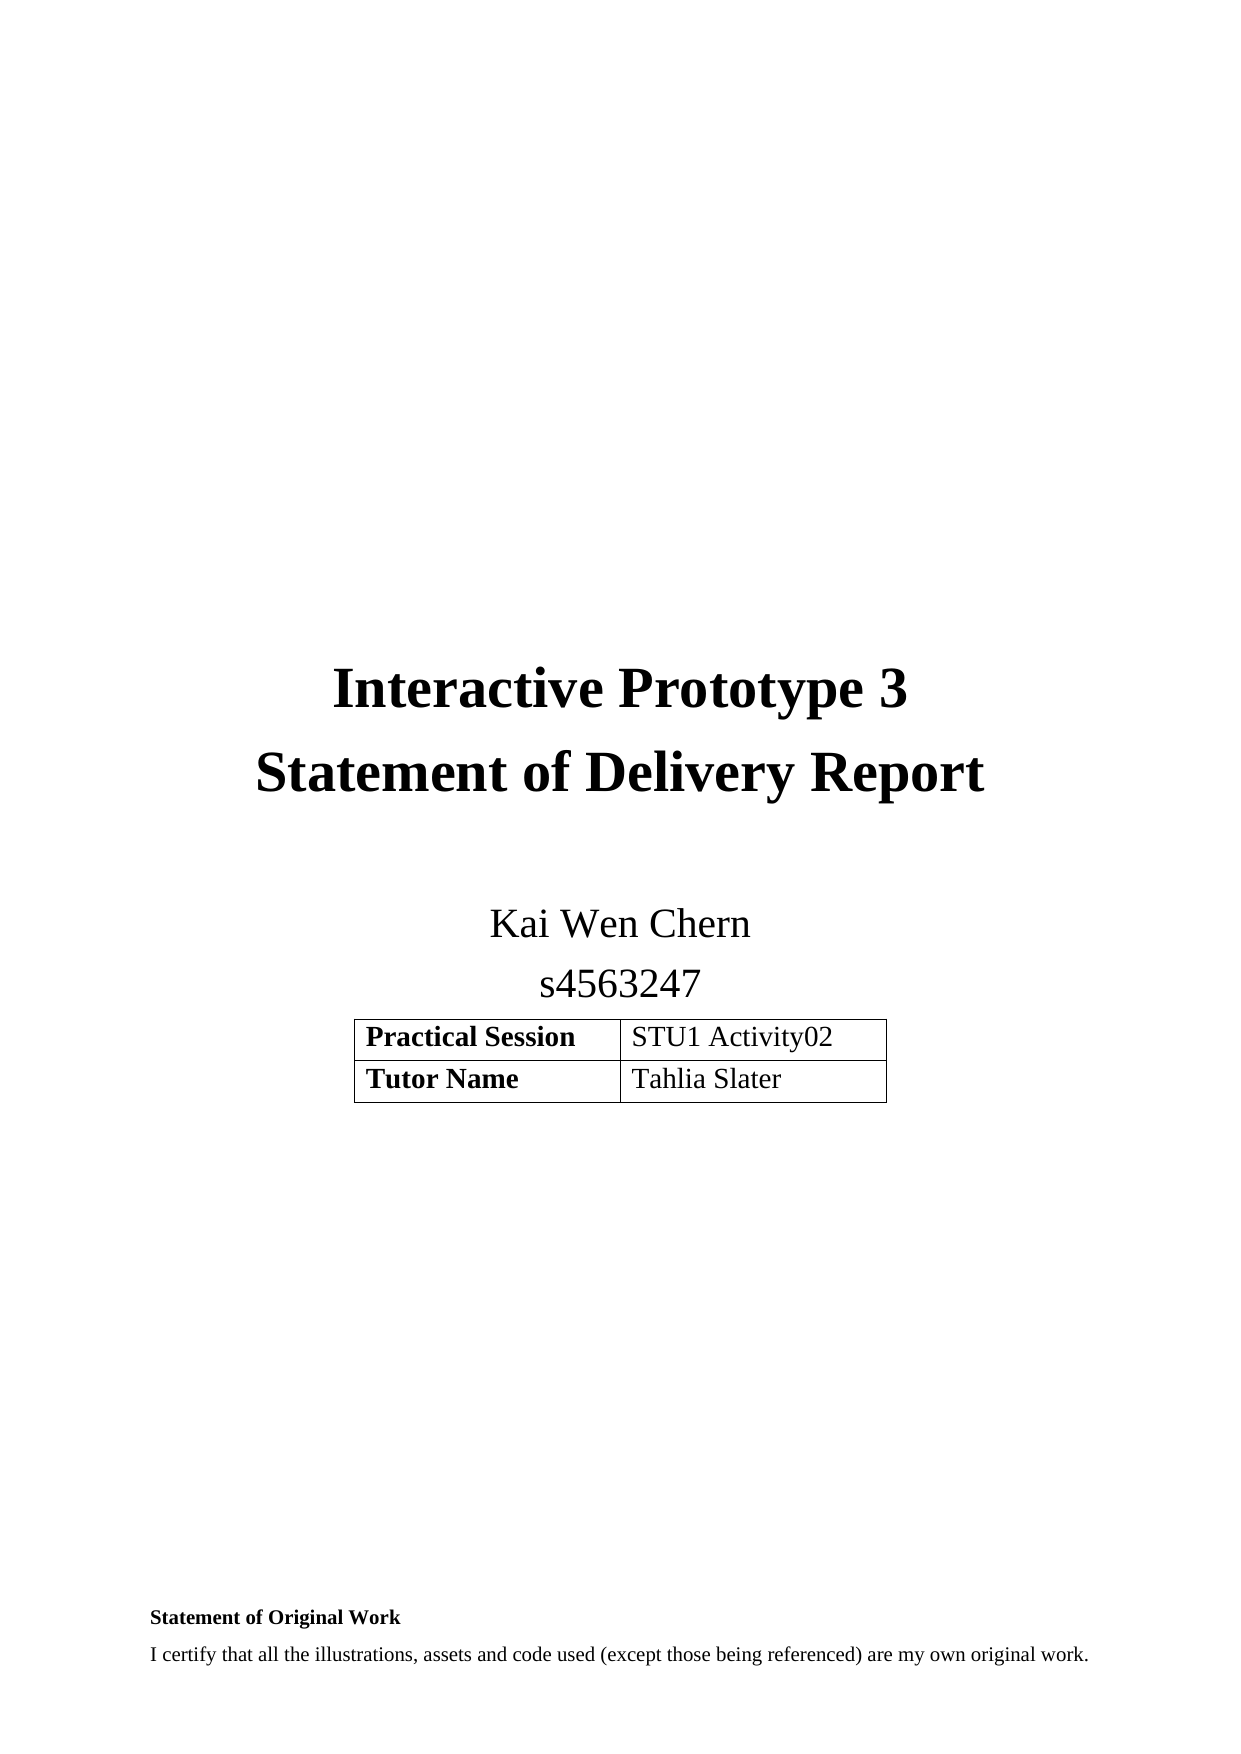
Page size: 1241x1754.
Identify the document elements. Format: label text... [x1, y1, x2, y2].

text Kai Wen Chern [150, 899, 1090, 947]
text Interactive Prototype 3 [150, 653, 1090, 720]
table_cell Tahlia Slater [621, 1061, 886, 1102]
text s4563247 [150, 958, 1090, 1006]
table_header Practical Session [355, 1020, 620, 1060]
table_cell Tutor Name [355, 1061, 620, 1102]
table_header STU1 Activity02 [621, 1020, 886, 1060]
text Statement of Delivery Report [150, 737, 1090, 804]
